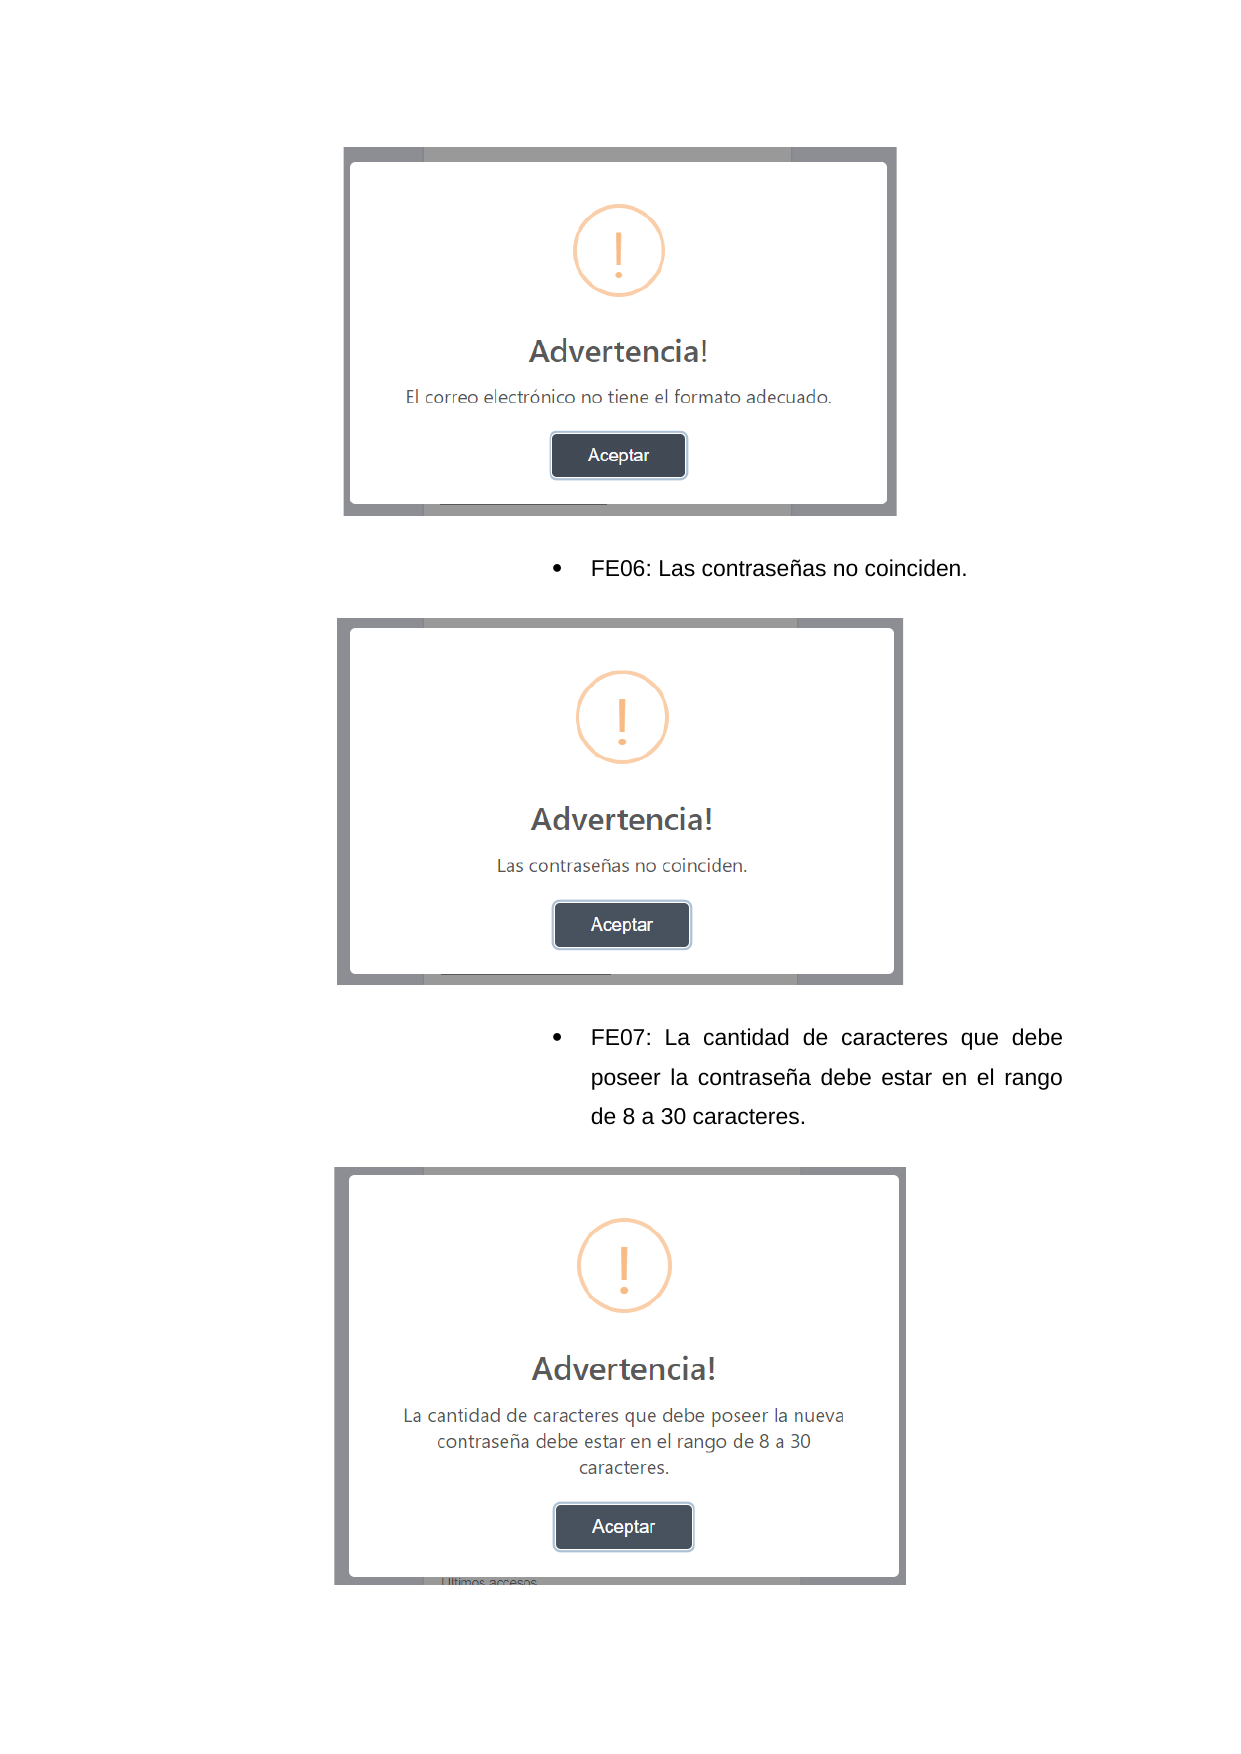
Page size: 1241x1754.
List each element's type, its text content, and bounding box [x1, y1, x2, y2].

picture [343, 147, 897, 516]
list FE07: La cantidad de caracteres que debe poseer la contraseña debe estar en el rango de 8 a 30 caracteres. [553, 1024, 1063, 1129]
picture [334, 1167, 906, 1585]
picture [337, 618, 904, 985]
list FE06: Las contraseñas no coinciden. [553, 554, 1063, 581]
